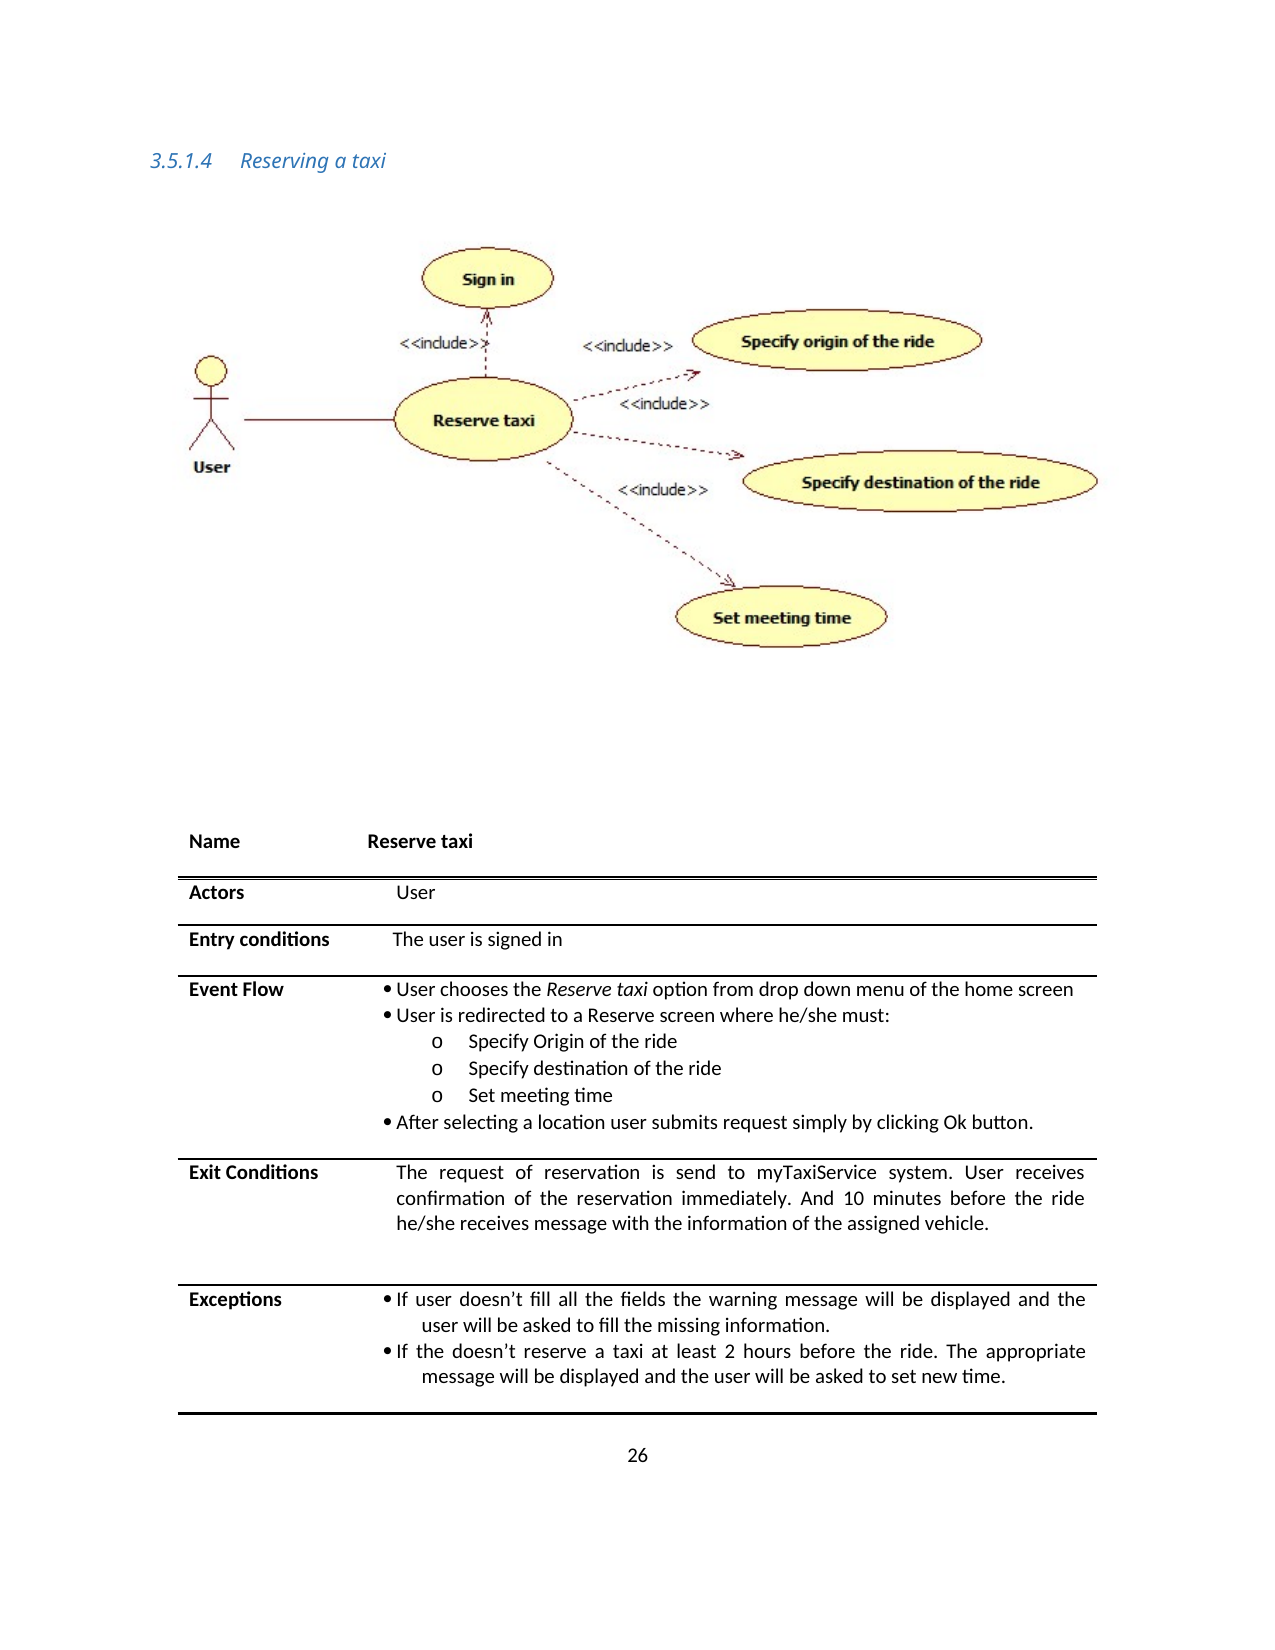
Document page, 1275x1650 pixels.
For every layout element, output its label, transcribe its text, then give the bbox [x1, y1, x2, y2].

table_cell The request of reservation is send to myTaxiService system. User receives confirmation of the reservation immediately. And 10 minutes before the ride he/she receives message with the information of the assigned vehicle. [385, 1160, 1097, 1284]
table_cell The user is signed in [385, 926, 1097, 974]
table_cell Exceptions [178, 1286, 385, 1412]
table_cell User [385, 880, 1097, 924]
table_cell Event Flow [178, 977, 385, 1157]
table_cell Exit Conditions [178, 1160, 385, 1284]
subtitle Reserving a taxi [150, 146, 1127, 174]
table_header Name [178, 828, 356, 876]
table_cell User chooses the Reserve taxi option from drop down menu of the home screen User is redirected to a Reserve screen where he/she must: Specify Origin of the ride Specify destination of the ride Set meeting time After selecting a location user submits request simply by clicking Ok button. [385, 977, 1097, 1157]
table_header Reserve taxi [356, 828, 1068, 876]
table_cell If user doesn’t fill all the fields the warning message will be displayed and the user will be asked to fill the missing information. If the doesn’t reserve a taxi at least 2 hours before the ride. The appropriate message will be displayed and the user will be asked to set new time. [385, 1286, 1097, 1412]
table_cell Entry conditions [178, 926, 385, 974]
table_cell Actors [178, 880, 385, 924]
picture [150, 219, 1125, 676]
